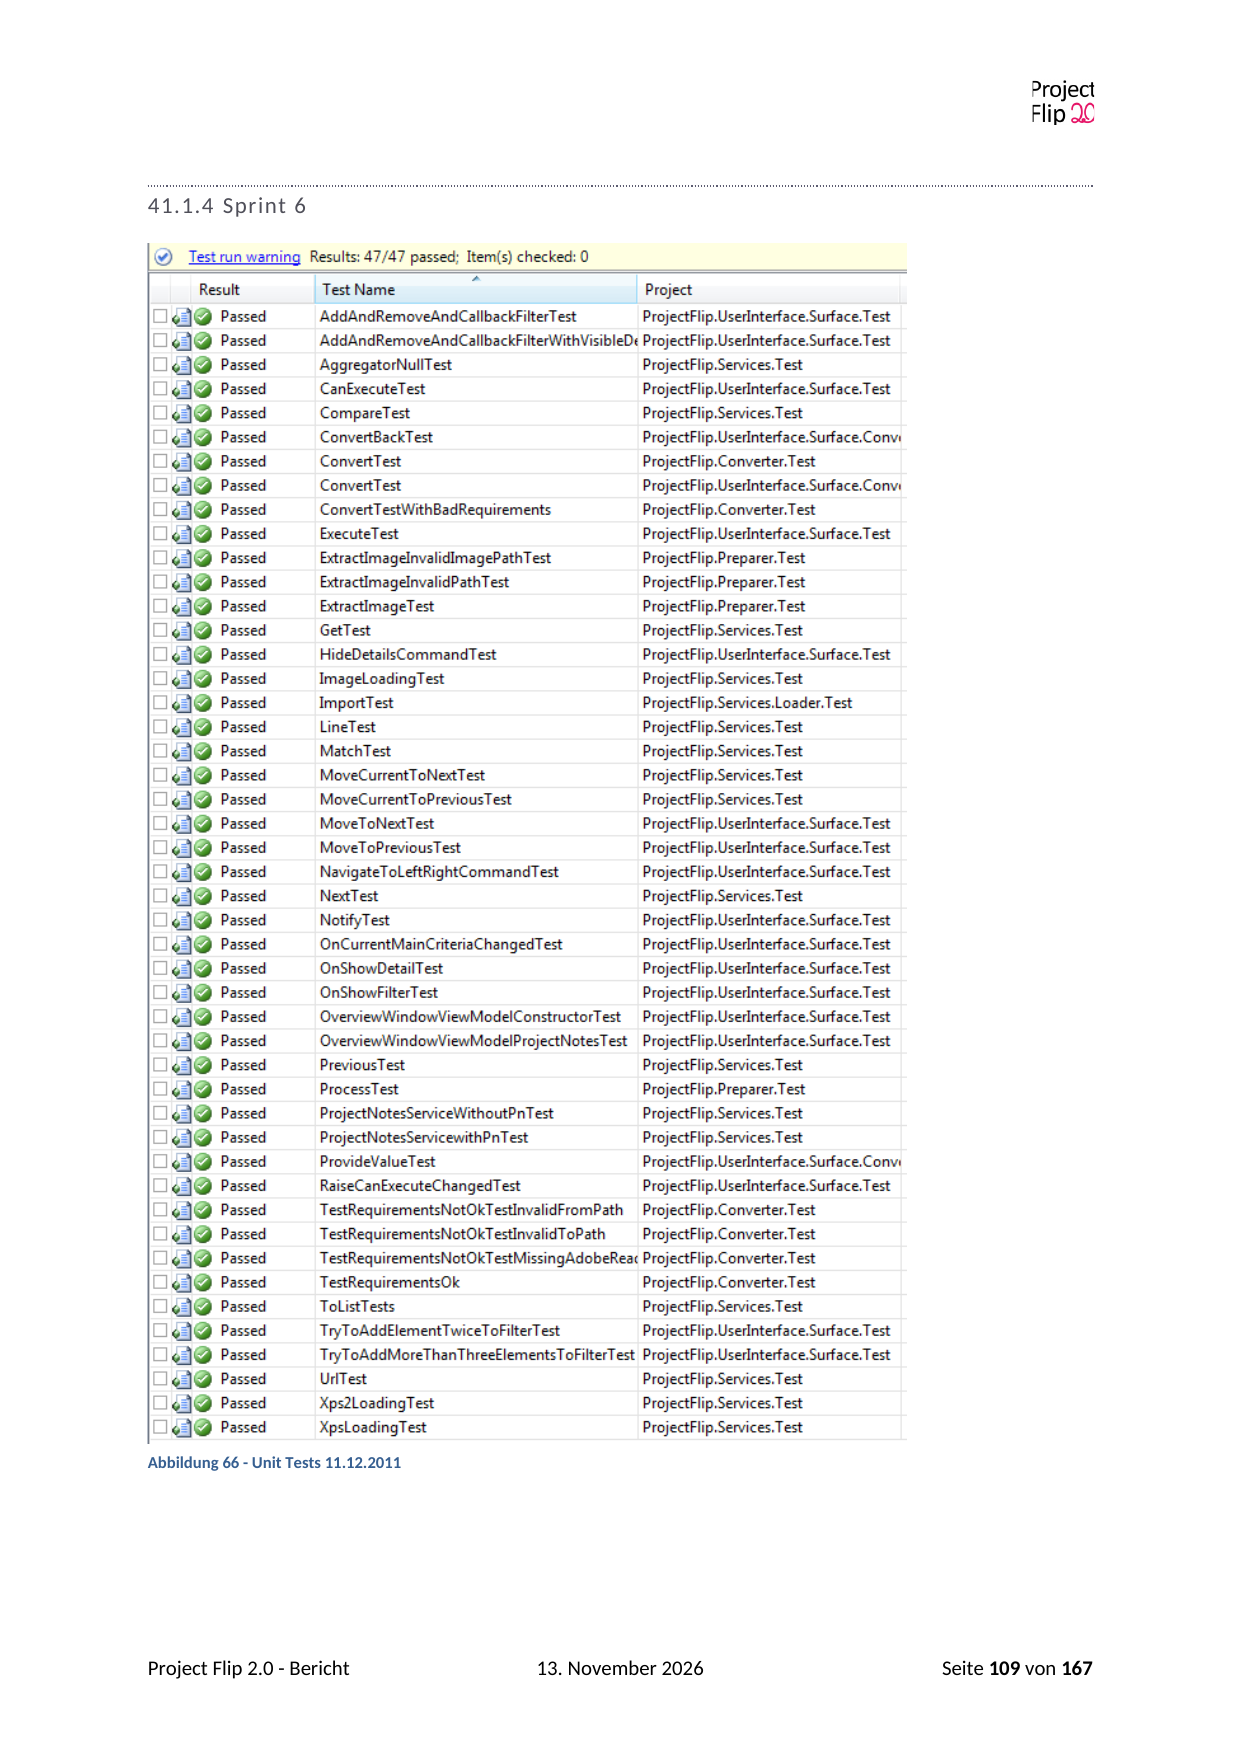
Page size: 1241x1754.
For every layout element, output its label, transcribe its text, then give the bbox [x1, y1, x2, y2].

picture [147, 243, 907, 1444]
picture [1081, 79, 1097, 124]
subtitle Sprint 6 [148, 185, 1093, 219]
